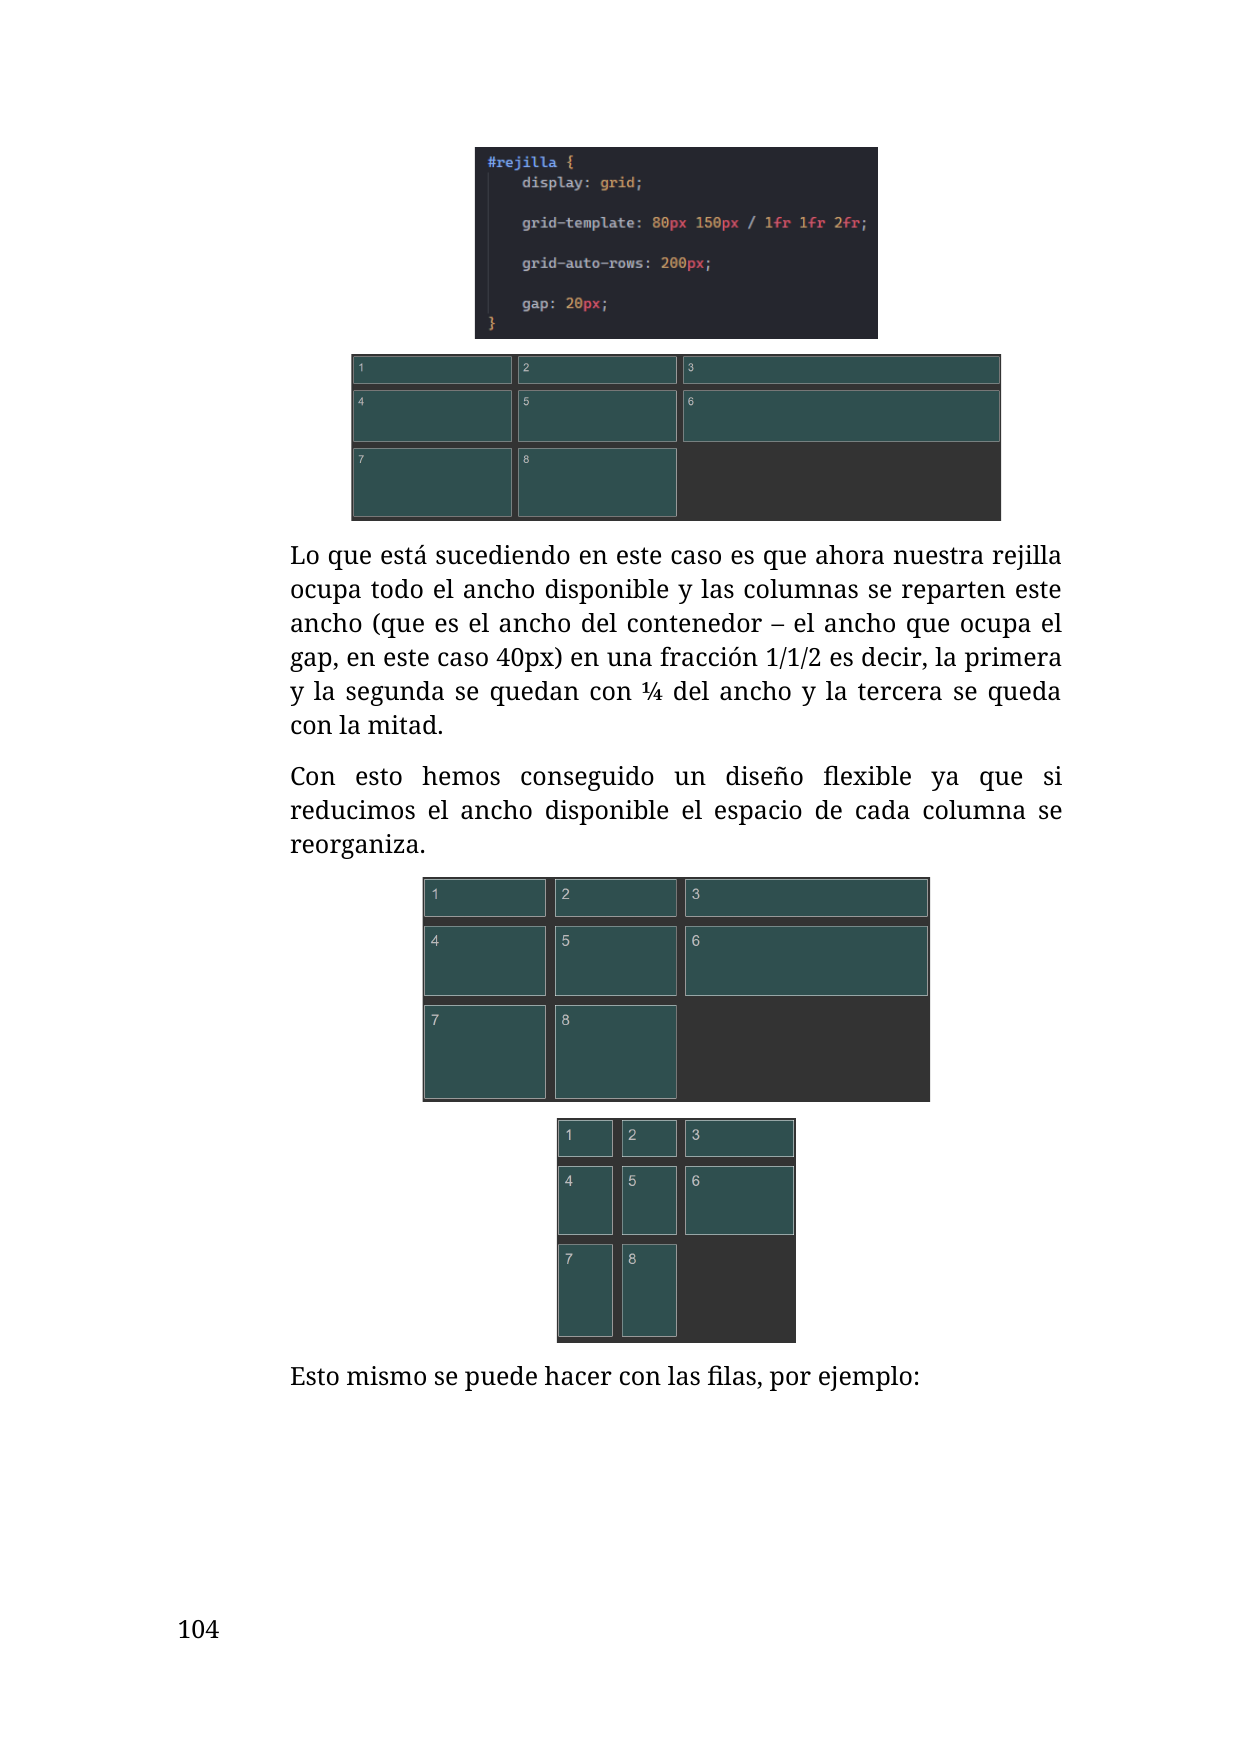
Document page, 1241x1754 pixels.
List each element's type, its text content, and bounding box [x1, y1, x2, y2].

picture [556, 1118, 796, 1343]
picture [474, 147, 878, 339]
text Con esto hemos conseguido un diseño flexible ya que si reducimos el ancho disponible el espacio de cada columna se reorganiza. [290, 759, 1063, 861]
text Lo que está sucediendo en este caso es que ahora nuestra rejilla ocupa todo el ancho disponible y las columnas se reparten este ancho (que es el ancho del contenedor – el ancho que ocupa el gap, en este caso 40px) en una fracción 1/1/2 es decir, la primera y la segunda se quedan con ¼ del ancho y la tercera se queda con la mitad. [290, 538, 1063, 742]
picture [351, 354, 1002, 521]
text Esto mismo se puede hacer con las filas, por ejemplo: [290, 1359, 1063, 1393]
picture [422, 877, 931, 1102]
